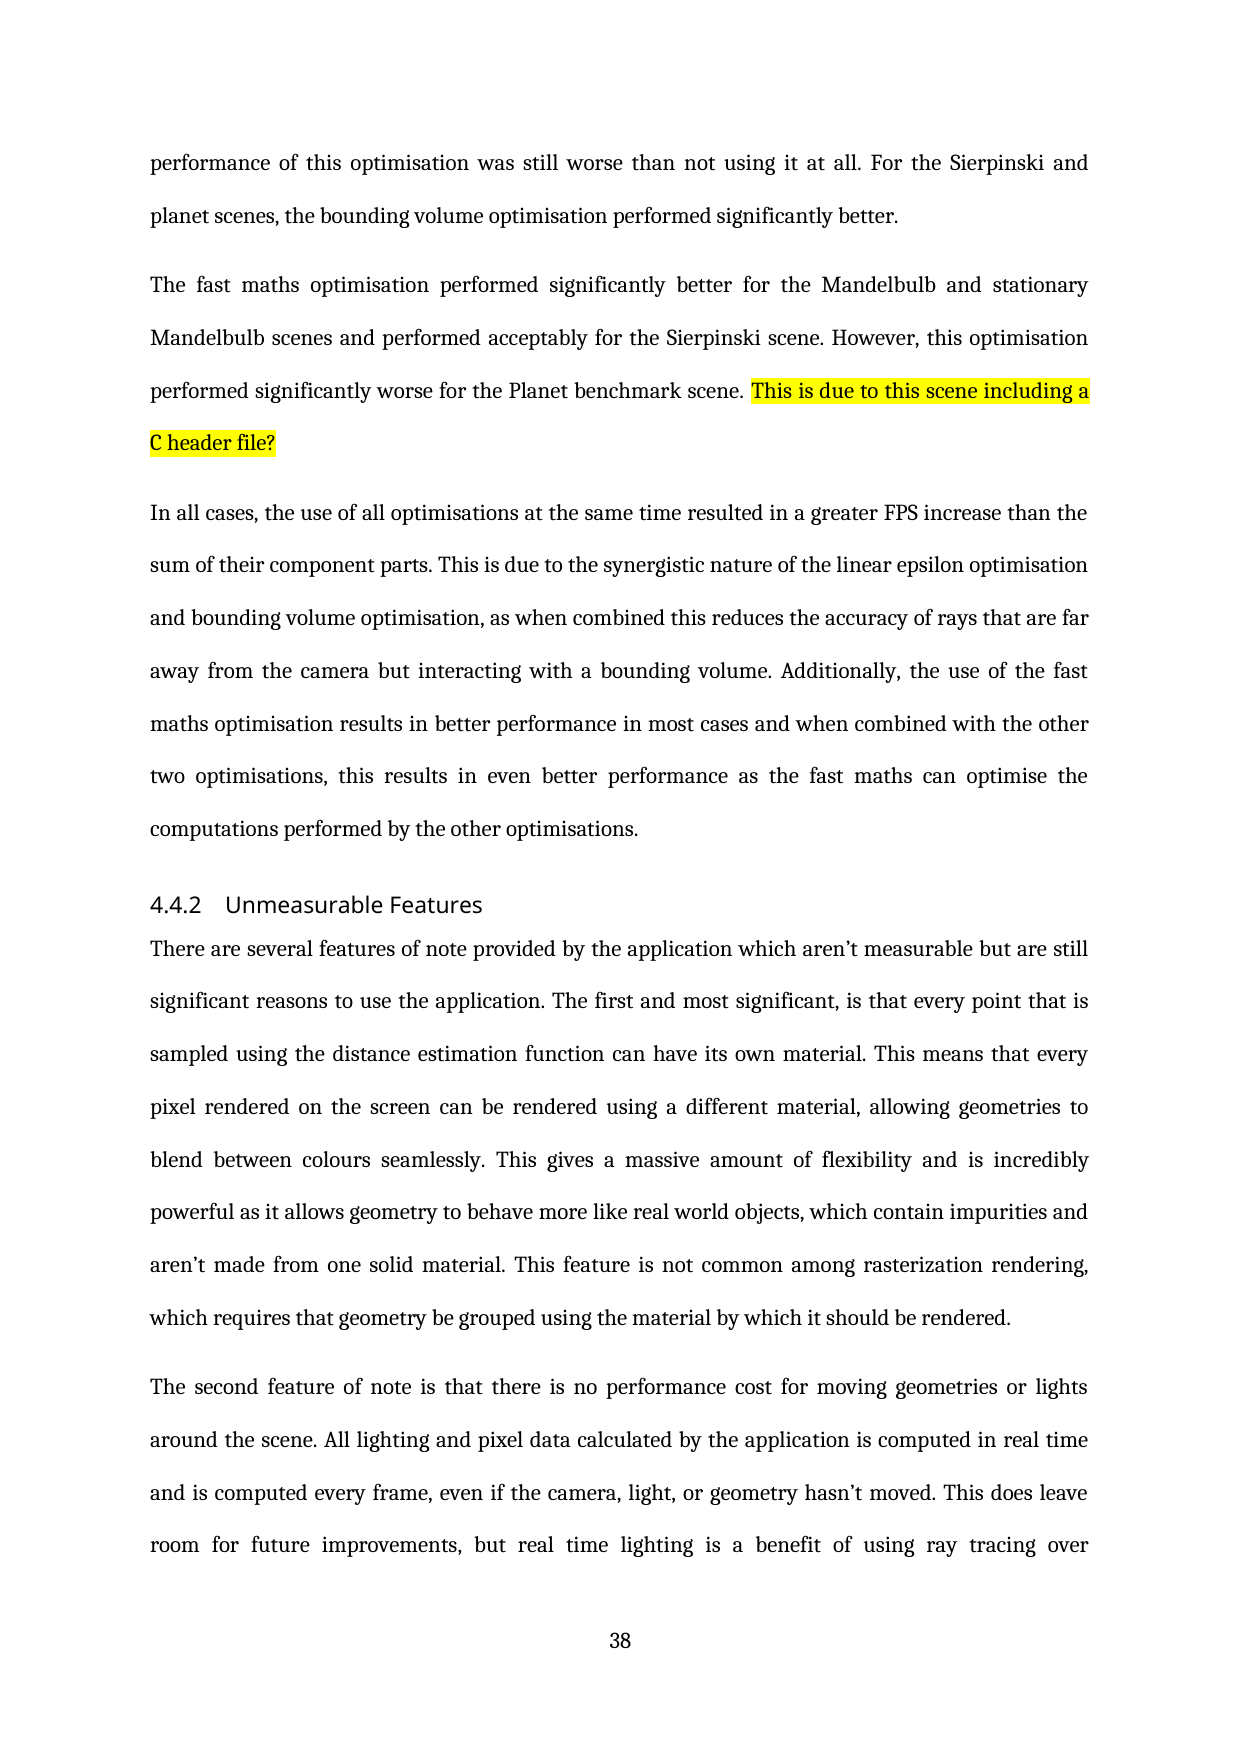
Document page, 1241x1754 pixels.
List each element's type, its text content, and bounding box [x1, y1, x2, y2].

text The fast maths optimisation performed significantly better for the Mandelbulb and stationary Mandelbulb scenes and performed acceptably for the Sierpinski scene. However, this optimisation performed significantly worse for the Planet benchmark scene. This is due to this scene including a C header file? [150, 272, 1090, 457]
text There are several features of note provided by the application which aren’t measurable but are still significant reasons to use the application. The first and most significant, is that every point that is sampled using the distance estimation function can have its own material. This means that every pixel rendered on the screen can be rendered using a different material, allowing geometries to blend between colours seamlessly. This gives a massive amount of flexibility and is incredibly powerful as it allows geometry to behave more like real world objects, which contain impurities and aren’t made from one solid material. This feature is not common among rasterization rendering, which requires that geometry be grouped using the material by which it should be rendered. [150, 936, 1090, 1331]
subtitle Unmeasurable Features [150, 889, 1090, 921]
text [150, 150, 1090, 229]
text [150, 1374, 1090, 1558]
text In all cases, the use of all optimisations at the same time resulted in a greater FPS increase than the sum of their component parts. This is due to the synergistic nature of the linear epsilon optimisation and bounding volume optimisation, as when combined this reduces the accuracy of rays that are far away from the camera but interacting with a bounding volume. Additionally, the use of the fast maths optimisation results in better performance in most cases and when combined with the other two optimisations, this results in even better performance as the fast maths can optimise the computations performed by the other optimisations. [150, 499, 1090, 842]
